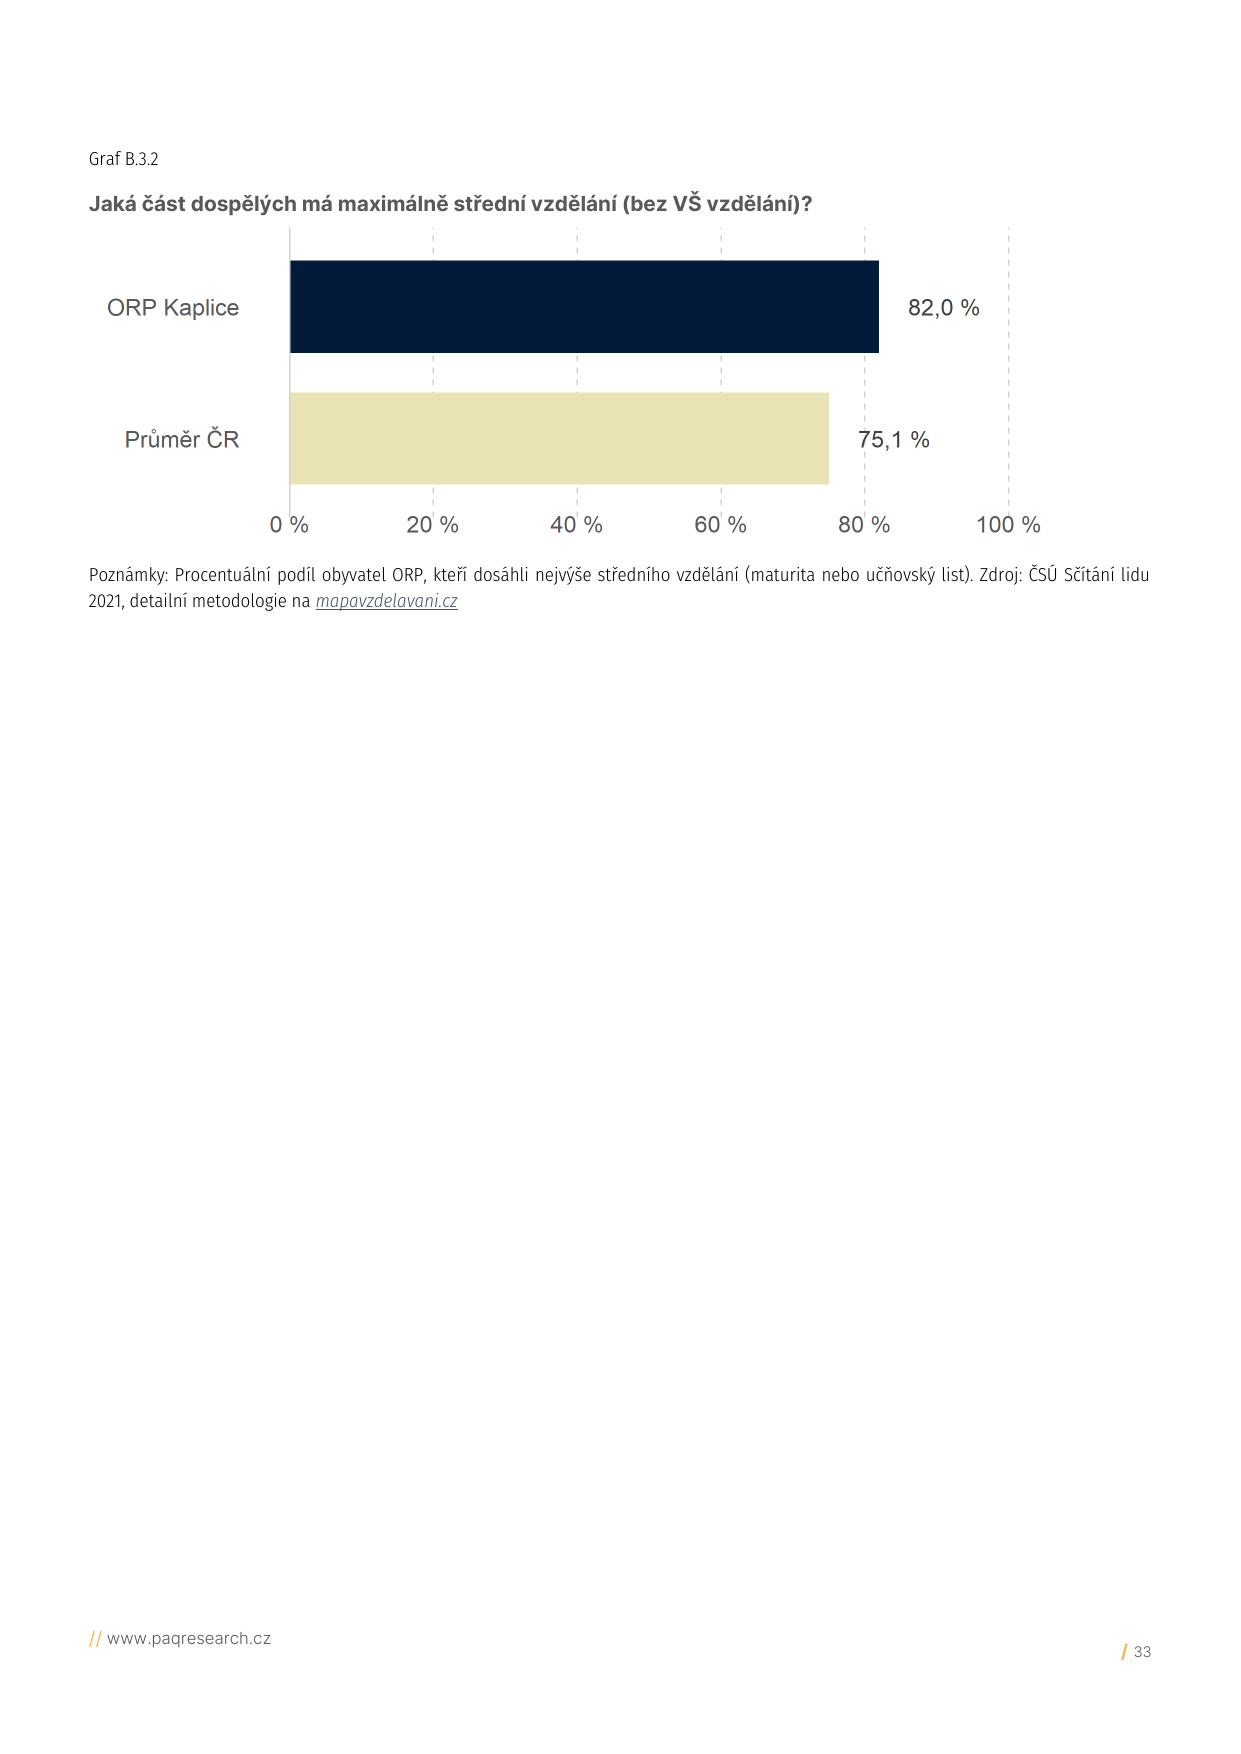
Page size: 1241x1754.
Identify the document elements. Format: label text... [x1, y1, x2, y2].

text Jaká část dospělých má maximálně střední vzdělání (bez VŠ vzdělání)? [89, 186, 1152, 216]
picture [88, 216, 1139, 548]
text Poznámky: Procentuální podíl obyvatel ORP, kteří dosáhli nejvýše středního vzdělání (maturita nebo učňovský list). Zdroj: ČSÚ Sčítání lidu 2021, detailní metodologie na mapavzdelavani.cz [89, 564, 1152, 613]
text Graf B.3.2 [89, 148, 1152, 170]
